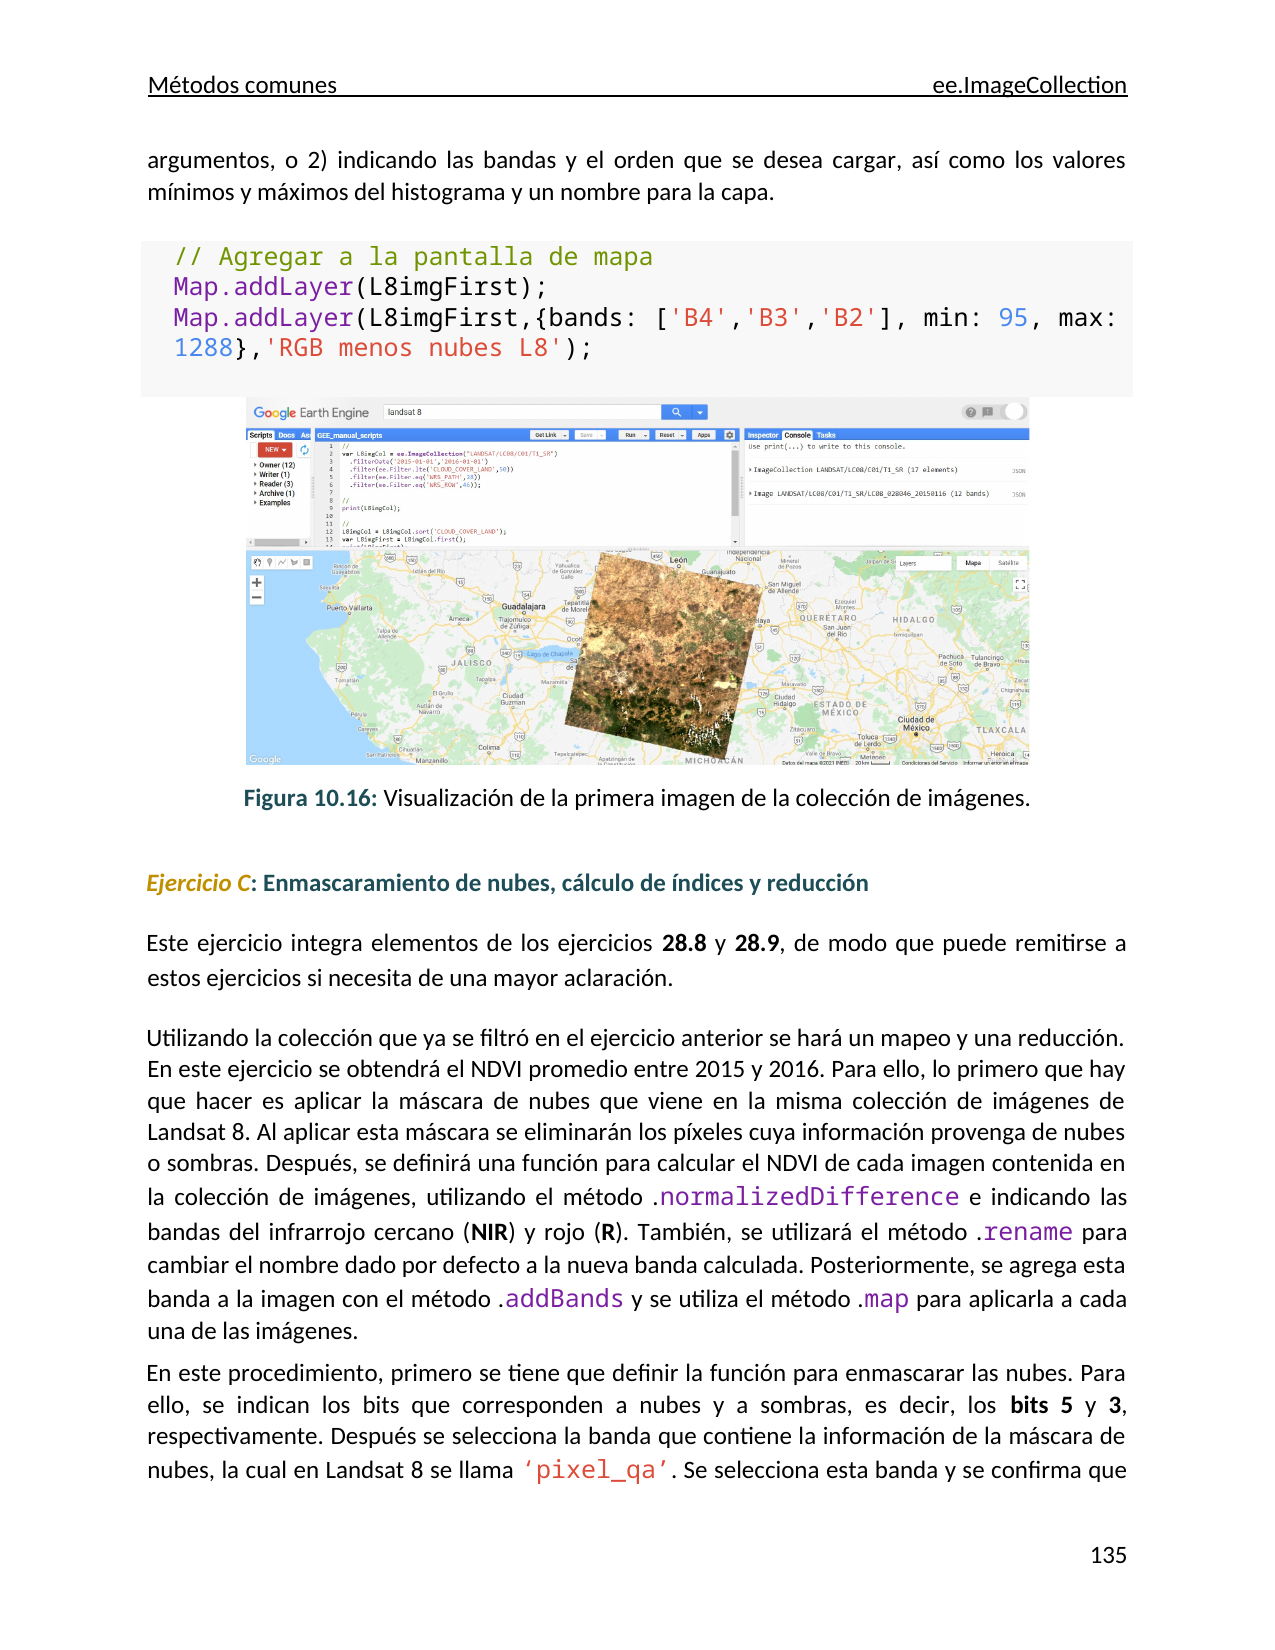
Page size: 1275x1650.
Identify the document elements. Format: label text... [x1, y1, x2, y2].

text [146, 144, 1127, 206]
table_header // Agregar a la pantalla de mapa Map.addLayer(L8imgFirst); Map.addLayer(L8imgFirst,{bands: ['B4','B3','B2'], min: 95, max: 1288},'RGB menos nubes L8'); [141, 241, 1133, 397]
text Utilizando la colección que ya se filtró en el ejercicio anterior se hará un mapeo y una reducción. En este ejercicio se obtendrá el NDVI promedio entre 2015 y 2016. Para ello, lo primero que hay que hacer es aplicar la máscara de nubes que viene en la misma colección de imágenes de Landsat 8. Al aplicar esta máscara se eliminarán los píxeles cuya información provenga de nubes o sombras. Después, se definirá una función para calcular el NDVI de cada imagen contenida en la colección de imágenes, utilizando el método .normalizedDifference e indicando las bandas del infrarrojo cercano (NIR) y rojo (R). También, se utilizará el método .rename para cambiar el nombre dado por defecto a la nueva banda calculada. Posteriormente, se agrega esta banda a la imagen con el método .addBands y se utiliza el método .map para aplicarla a cada una de las imágenes. [146, 1022, 1127, 1346]
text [146, 1357, 1127, 1486]
text Ejercicio C: Enmascaramiento de nubes, cálculo de índices y reducción [146, 867, 1127, 898]
picture [245, 397, 1030, 765]
text Figura 10.16: Visualización de la primera imagen de la colección de imágenes. [148, 782, 1127, 813]
text Este ejercicio integra elementos de los ejercicios 28.8 y 28.9, de modo que puede remitirse a estos ejercicios si necesita de una mayor aclaración. [146, 927, 1127, 993]
